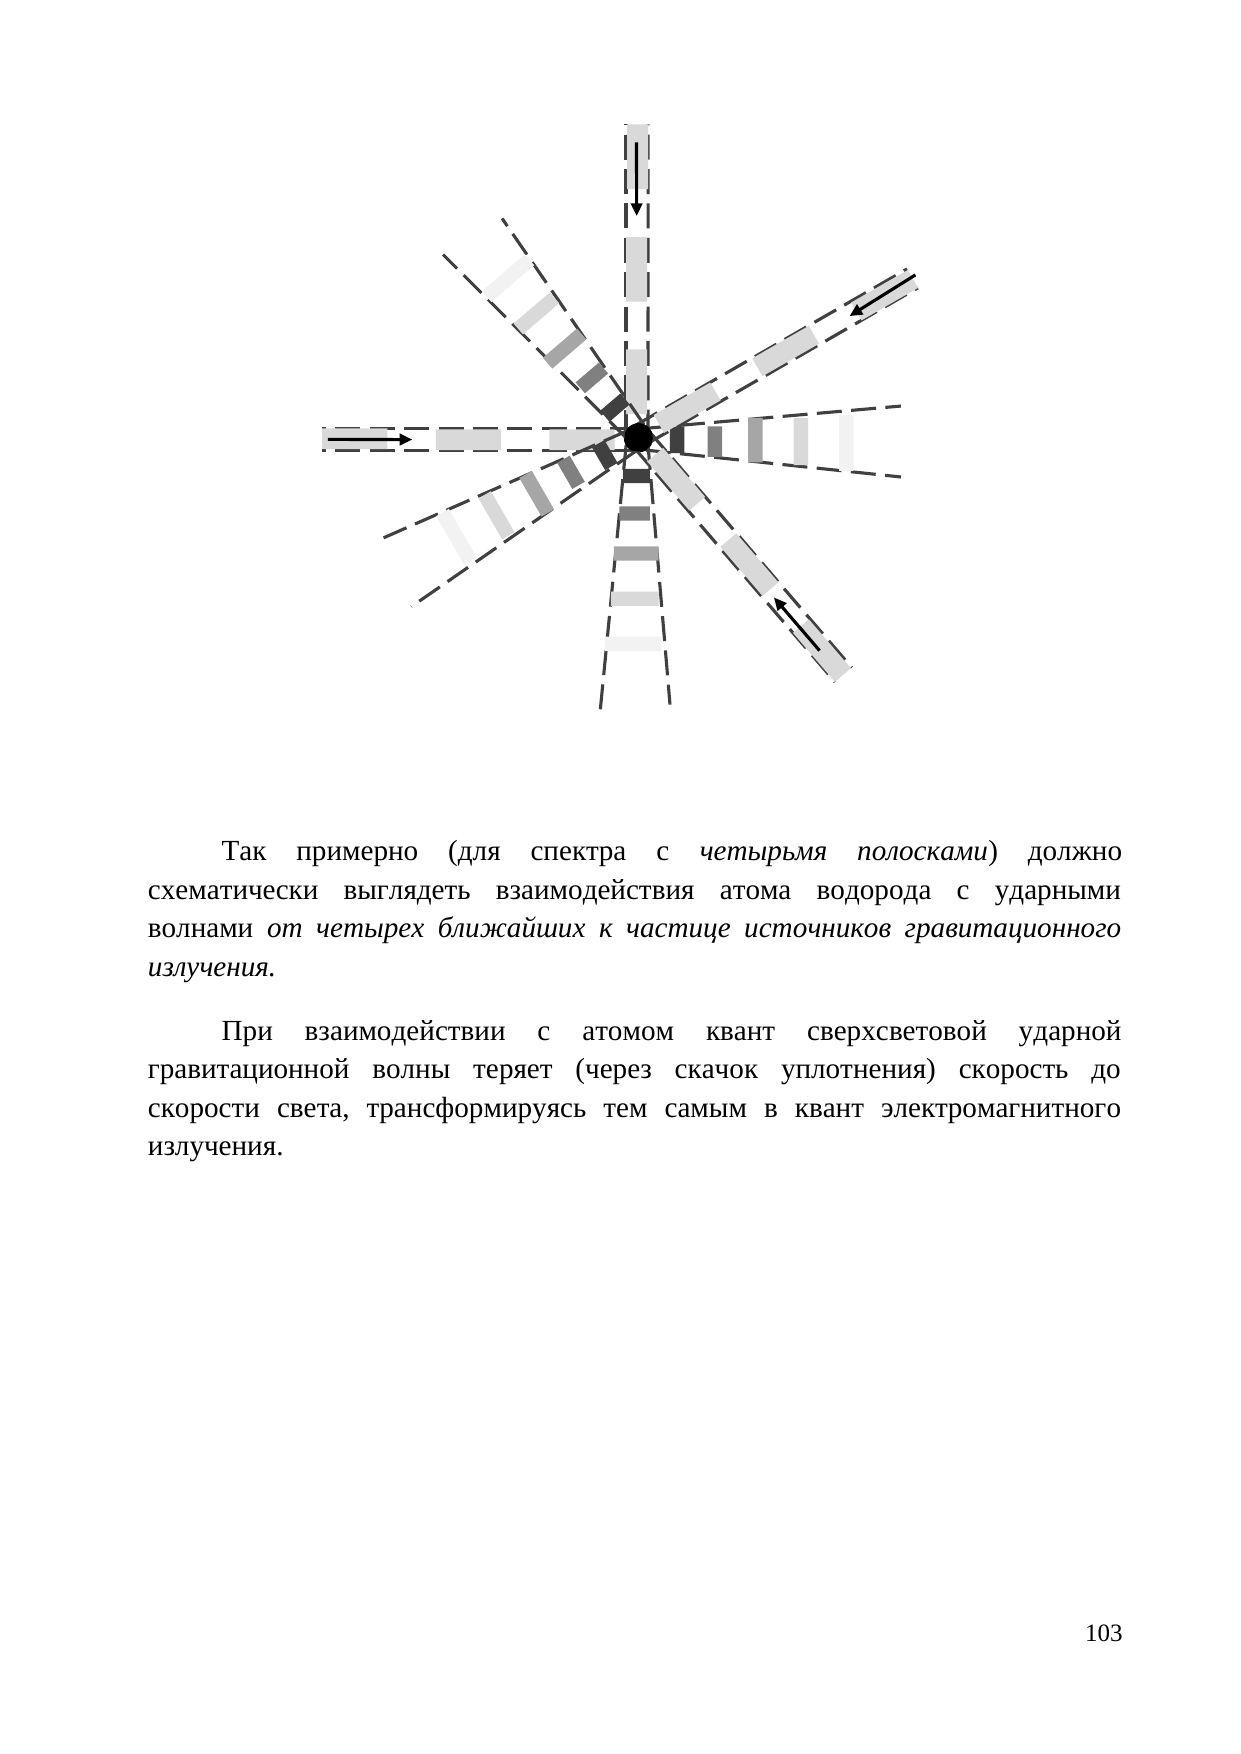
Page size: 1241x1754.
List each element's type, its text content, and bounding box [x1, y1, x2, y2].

text Так примерно (для спектра с четырьмя полосками) должно схематически выглядеть взаимодействия атома водорода с ударными волнами от четырех ближайших к частице источников гравитационного излучения. [148, 118, 1122, 983]
text При взаимодействии с атомом квант сверхсветовой ударной гравитационной волны теряет (через скачок уплотнения) скорость до скорости света, трансформируясь тем самым в квант электромагнитного излучения. [148, 1013, 1122, 1162]
